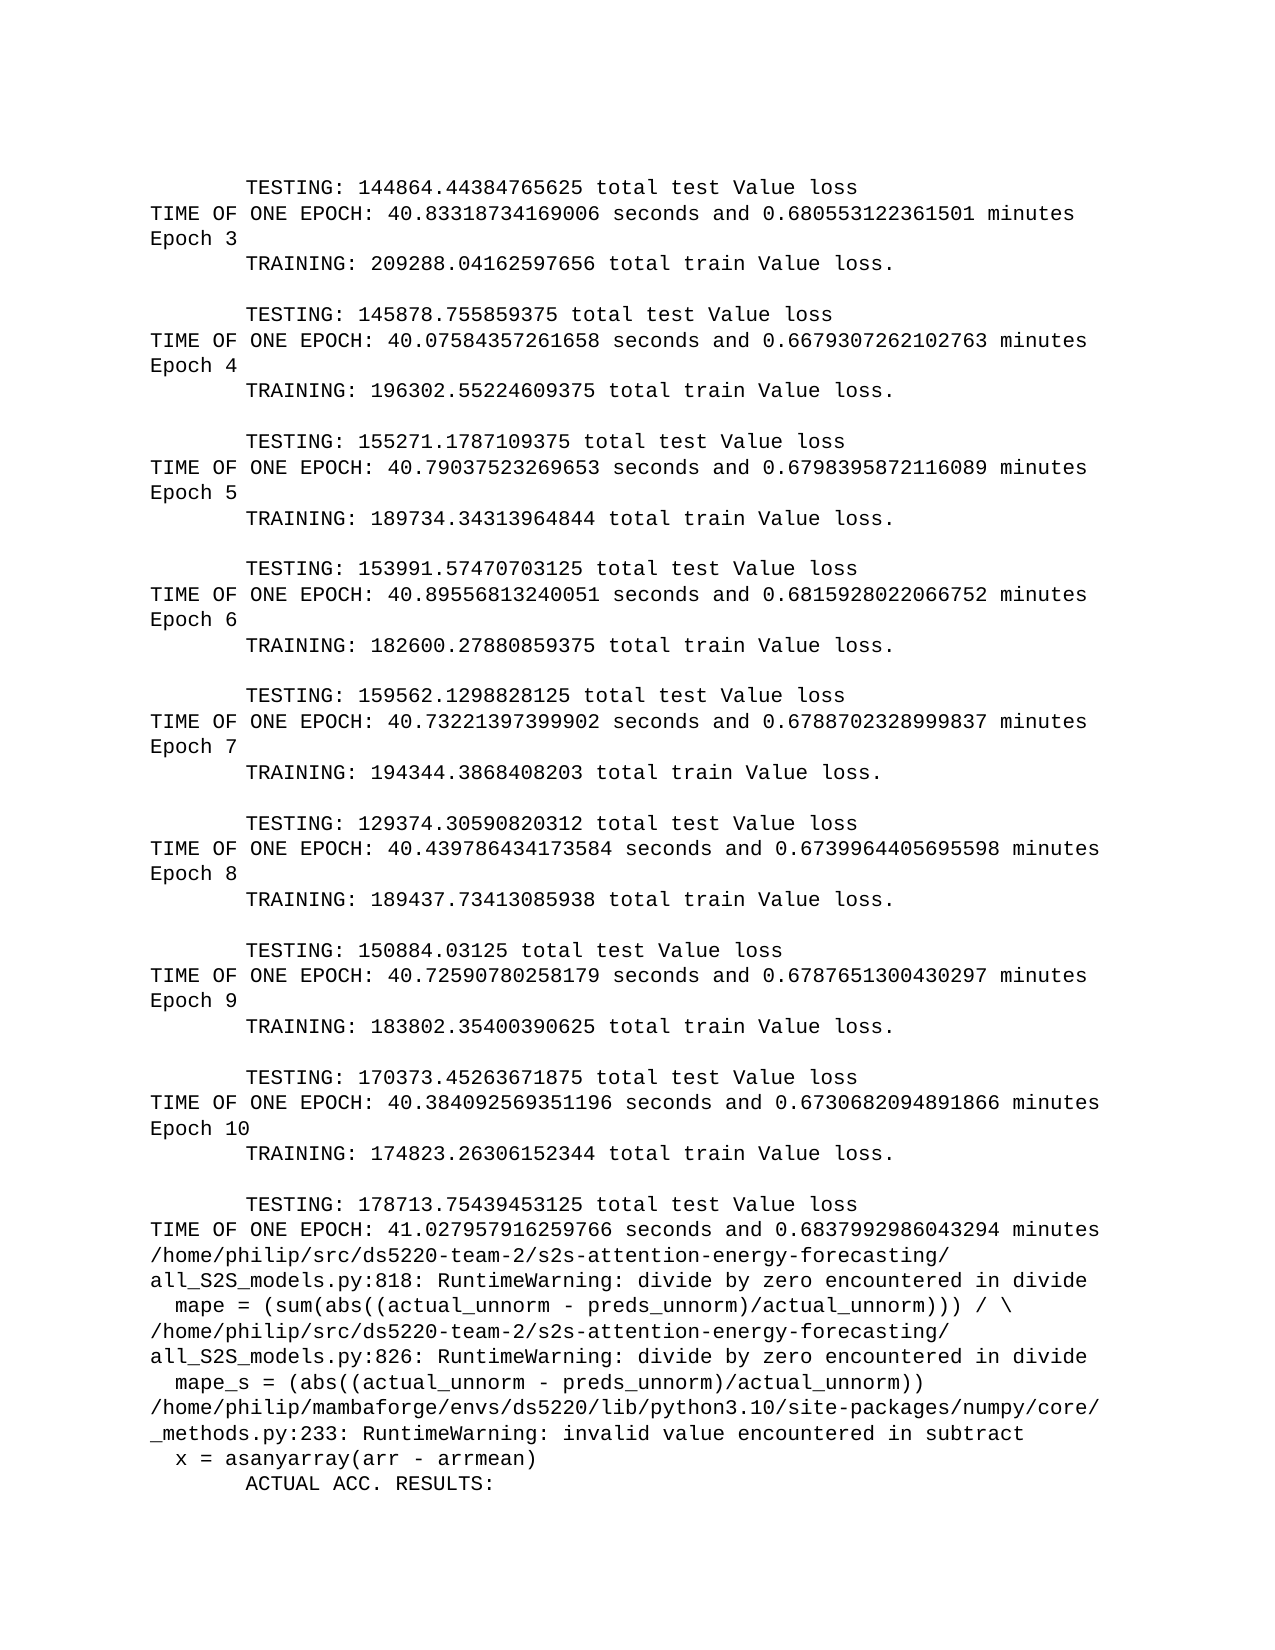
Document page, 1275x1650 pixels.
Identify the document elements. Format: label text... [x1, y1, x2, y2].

text TRAINING: 196302.55224609375 total train Value loss. [150, 379, 1125, 404]
text Epoch 4 [150, 353, 1125, 379]
text TIME OF ONE EPOCH: 40.384092569351196 seconds and 0.6730682094891866 minutes [150, 1090, 1125, 1116]
text TRAINING: 209288.04162597656 total train Value loss. [150, 252, 1125, 277]
text TESTING: 159562.1298828125 total test Value loss [150, 684, 1125, 709]
text TESTING: 153991.57470703125 total test Value loss [150, 557, 1125, 582]
text TESTING: 145878.755859375 total test Value loss [150, 302, 1125, 328]
text ACTUAL ACC. RESULTS: [150, 1472, 1125, 1497]
text TIME OF ONE EPOCH: 40.79037523269653 seconds and 0.6798395872116089 minutes [150, 455, 1125, 480]
text TESTING: 170373.45263671875 total test Value loss [150, 1065, 1125, 1090]
text TRAINING: 183802.35400390625 total train Value loss. [150, 1014, 1125, 1039]
text /home/philip/mambaforge/envs/ds5220/lib/python3.10/site-packages/numpy/core/_methods.py:233: RuntimeWarning: invalid value encountered in subtract [150, 1395, 1125, 1446]
text TESTING: 129374.30590820312 total test Value loss [150, 811, 1125, 836]
text mape = (sum(abs((actual_unnorm - preds_unnorm)/actual_unnorm))) / \ [150, 1294, 1125, 1319]
text Epoch 7 [150, 734, 1125, 760]
text Epoch 9 [150, 989, 1125, 1014]
text TIME OF ONE EPOCH: 41.027957916259766 seconds and 0.6837992986043294 minutes [150, 1217, 1125, 1243]
text /home/philip/src/ds5220-team-2/s2s-attention-energy-forecasting/all_S2S_models.py:826: RuntimeWarning: divide by zero encountered in divide [150, 1319, 1125, 1370]
text x = asanyarray(arr - arrmean) [150, 1446, 1125, 1472]
text Epoch 8 [150, 862, 1125, 887]
text TRAINING: 182600.27880859375 total train Value loss. [150, 633, 1125, 658]
text TESTING: 178713.75439453125 total test Value loss [150, 1192, 1125, 1217]
text TESTING: 155271.1787109375 total test Value loss [150, 429, 1125, 455]
text TRAINING: 174823.26306152344 total train Value loss. [150, 1141, 1125, 1167]
text TIME OF ONE EPOCH: 40.89556813240051 seconds and 0.6815928022066752 minutes [150, 582, 1125, 607]
text TESTING: 144864.44384765625 total test Value loss [150, 175, 1125, 201]
text Epoch 5 [150, 480, 1125, 506]
text TRAINING: 189734.34313964844 total train Value loss. [150, 506, 1125, 531]
text TIME OF ONE EPOCH: 40.83318734169006 seconds and 0.680553122361501 minutes [150, 201, 1125, 226]
text TIME OF ONE EPOCH: 40.439786434173584 seconds and 0.6739964405695598 minutes [150, 836, 1125, 862]
text /home/philip/src/ds5220-team-2/s2s-attention-energy-forecasting/all_S2S_models.py:818: RuntimeWarning: divide by zero encountered in divide [150, 1243, 1125, 1294]
text TESTING: 150884.03125 total test Value loss [150, 938, 1125, 963]
text Epoch 6 [150, 607, 1125, 633]
text mape_s = (abs((actual_unnorm - preds_unnorm)/actual_unnorm)) [150, 1370, 1125, 1395]
text TRAINING: 194344.3868408203 total train Value loss. [150, 760, 1125, 785]
text Epoch 3 [150, 226, 1125, 252]
text TIME OF ONE EPOCH: 40.73221397399902 seconds and 0.6788702328999837 minutes [150, 709, 1125, 734]
text TIME OF ONE EPOCH: 40.72590780258179 seconds and 0.6787651300430297 minutes [150, 963, 1125, 989]
text TIME OF ONE EPOCH: 40.07584357261658 seconds and 0.6679307262102763 minutes [150, 328, 1125, 353]
text TRAINING: 189437.73413085938 total train Value loss. [150, 887, 1125, 912]
text Epoch 10 [150, 1116, 1125, 1141]
